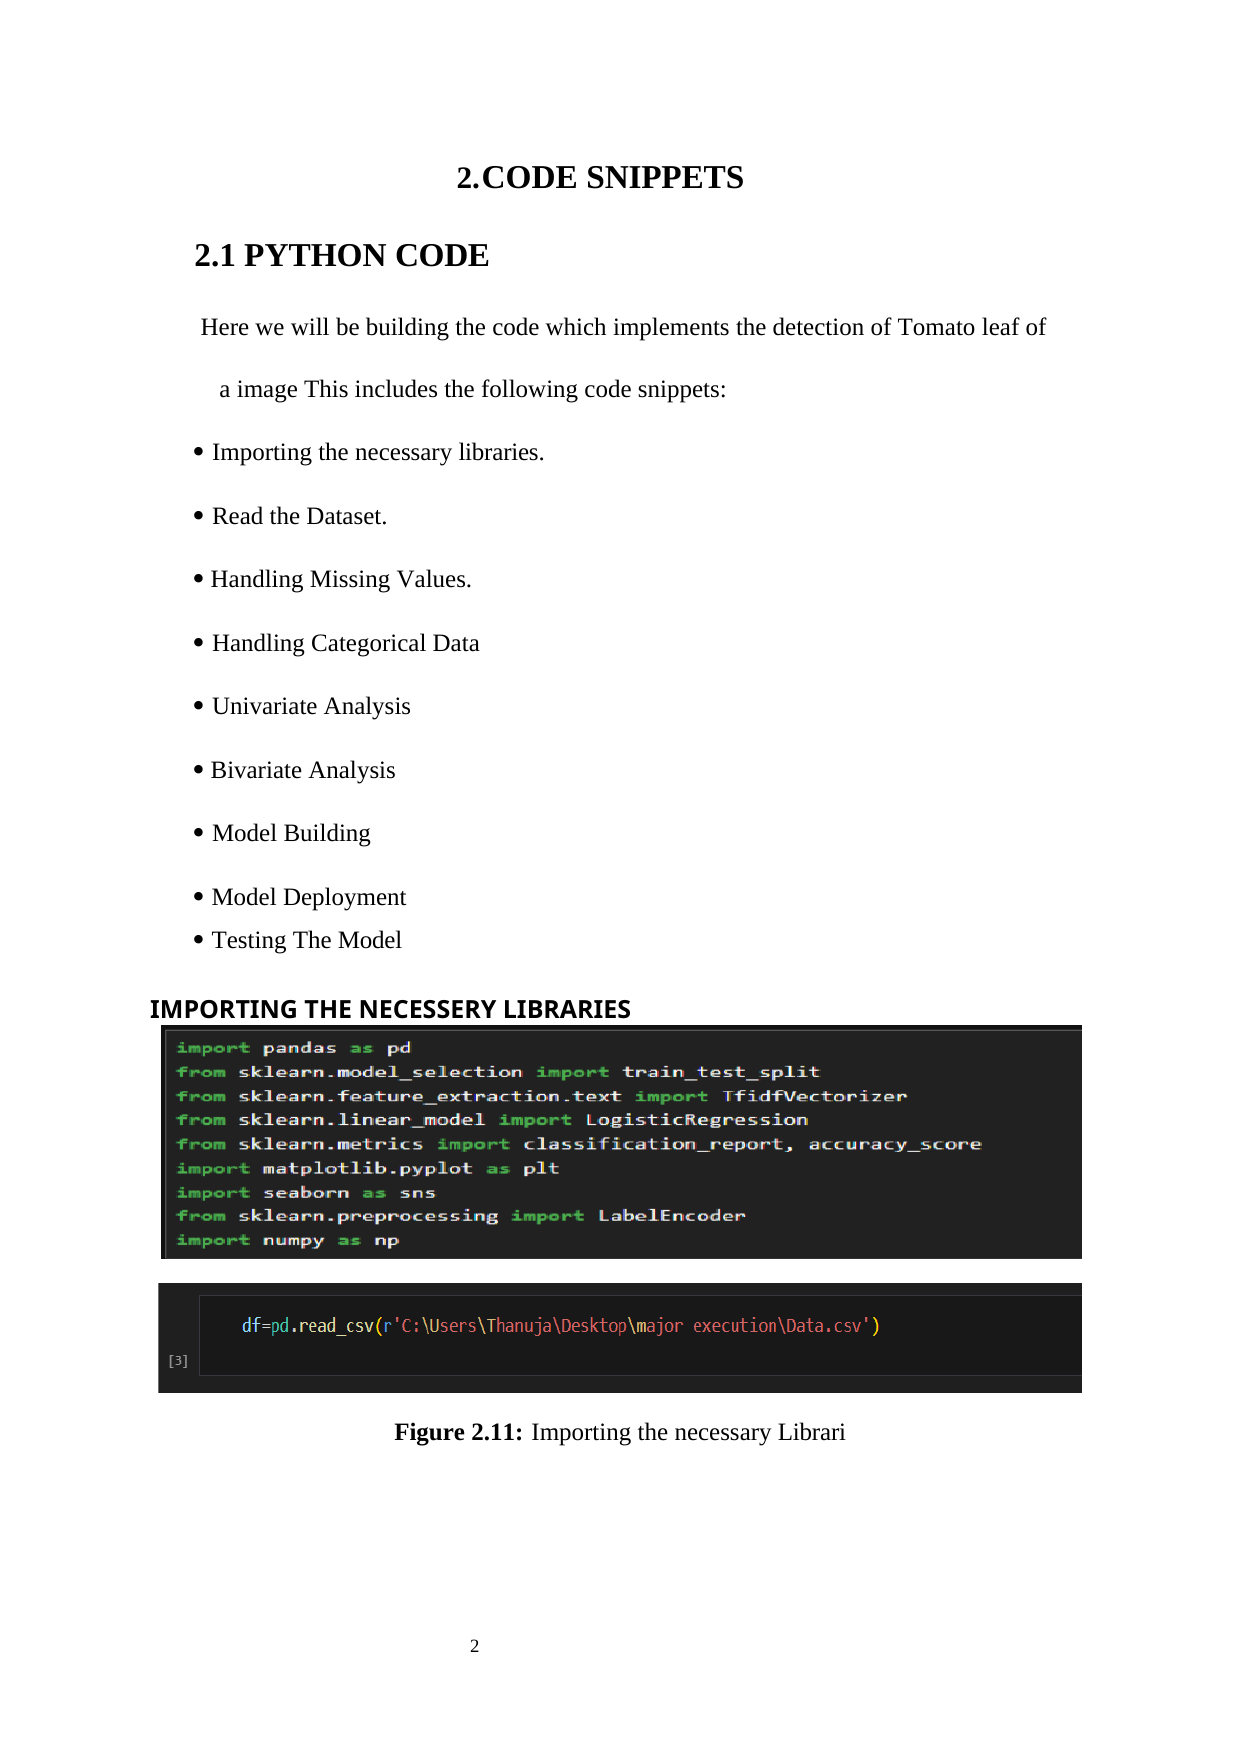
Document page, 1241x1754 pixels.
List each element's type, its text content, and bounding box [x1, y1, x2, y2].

list Handling Missing Values. [194, 564, 1090, 593]
picture [158, 1283, 1082, 1393]
list PYTHON CODE [194, 235, 1090, 273]
list Bivariate Analysis [194, 755, 1090, 784]
list Read the Dataset. [194, 501, 1090, 529]
list Handling Categorical Data [194, 628, 1090, 657]
list Importing the necessary libraries. [194, 437, 1090, 466]
subtitle CODE SNIPPETS [150, 158, 1051, 196]
list Model Building [194, 818, 1090, 847]
list Testing The Model [194, 925, 1090, 954]
list Model Deployment [194, 882, 1090, 911]
list Univariate Analysis [194, 691, 1090, 720]
list Figure 2.11: Importing the necessary Librari [150, 1417, 1090, 1446]
text Here we will be building the code which implements the detection of Tomato leaf of a image This includes the following code snippets: [200, 312, 1051, 403]
picture [156, 1025, 1084, 1259]
list IMPORTING THE NECESSERY LIBRARIES [150, 991, 1090, 1025]
